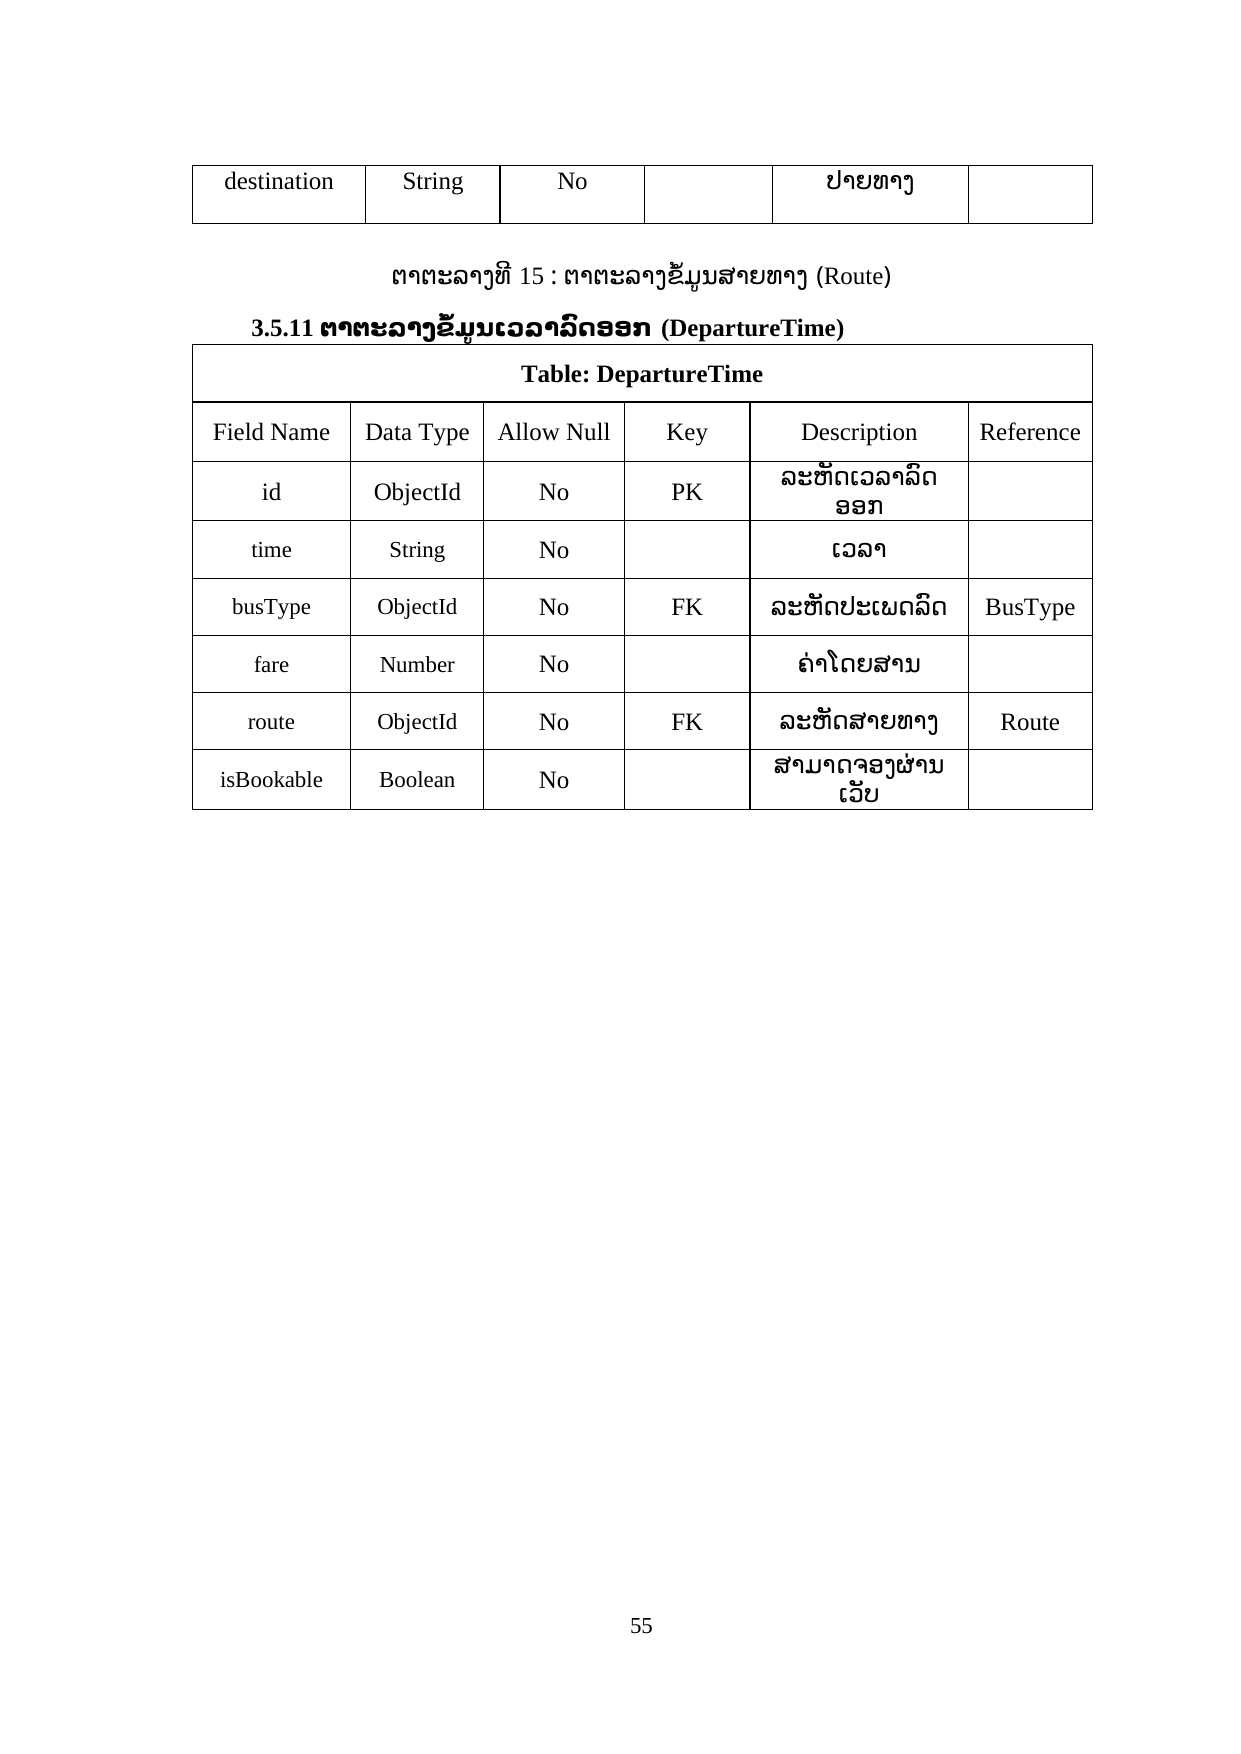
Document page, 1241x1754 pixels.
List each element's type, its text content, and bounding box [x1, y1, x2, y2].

table_cell String [366, 166, 499, 223]
table_cell destination [193, 166, 365, 223]
table_cell [969, 750, 1092, 809]
table_cell ສາມາດຈອງຜ່ານເວັບ [751, 750, 968, 809]
table_cell Route [969, 693, 1092, 749]
table_cell [969, 166, 1092, 223]
table_cell ObjectId [351, 462, 483, 520]
table_cell [969, 636, 1092, 692]
table_cell [645, 166, 772, 223]
table_cell No [484, 521, 624, 577]
text ຕາຕະລາງທີ 15 : ຕາຕະລາງຂໍ້ມູນສາຍທາງ (Route) [192, 258, 1090, 292]
table_cell ຄ່າໂດຍສານ [751, 636, 968, 692]
table_cell fare [193, 636, 350, 692]
table_cell String [351, 521, 483, 577]
table_cell No [484, 462, 624, 520]
subtitle 3.5.11 ຕາຕະລາງຂໍ້ມູນເວລາລົດອອກ (DepartureTime) [251, 313, 1090, 342]
table_cell No [484, 579, 624, 635]
table_cell time [193, 521, 350, 577]
table_cell Number [351, 636, 483, 692]
table_cell [625, 636, 749, 692]
table_cell [625, 521, 749, 577]
table_cell No [501, 166, 644, 223]
table_cell Key [625, 403, 749, 461]
table_cell ປາຍທາງ [773, 166, 968, 223]
table_cell FK [625, 579, 749, 635]
table_cell ລະຫັດປະເພດລົດ [751, 579, 968, 635]
table_cell Description [751, 403, 968, 461]
table_cell No [484, 750, 624, 809]
table_cell ລະຫັດເວລາລົດອອກ [751, 462, 968, 520]
table_cell [969, 462, 1092, 520]
table_cell Reference [969, 403, 1092, 461]
table_cell busType [193, 579, 350, 635]
table_cell Allow Null [484, 403, 624, 461]
table_cell [969, 521, 1092, 577]
table_cell ເວລາ [751, 521, 968, 577]
table_cell PK [625, 462, 749, 520]
table_cell No [484, 636, 624, 692]
table_cell ObjectId [351, 693, 483, 749]
table_cell route [193, 693, 350, 749]
table_cell FK [625, 693, 749, 749]
table_cell ObjectId [351, 579, 483, 635]
table_cell Data Type [351, 403, 483, 461]
table_cell Boolean [351, 750, 483, 809]
table_cell No [484, 693, 624, 749]
table_cell [625, 750, 749, 809]
table_cell Field Name [193, 403, 350, 461]
table_cell BusType [969, 579, 1092, 635]
table_header Table: DepartureTime [193, 345, 1092, 401]
table_cell isBookable [193, 750, 350, 809]
table_cell ລະຫັດສາຍທາງ [751, 693, 968, 749]
table_cell id [193, 462, 350, 520]
